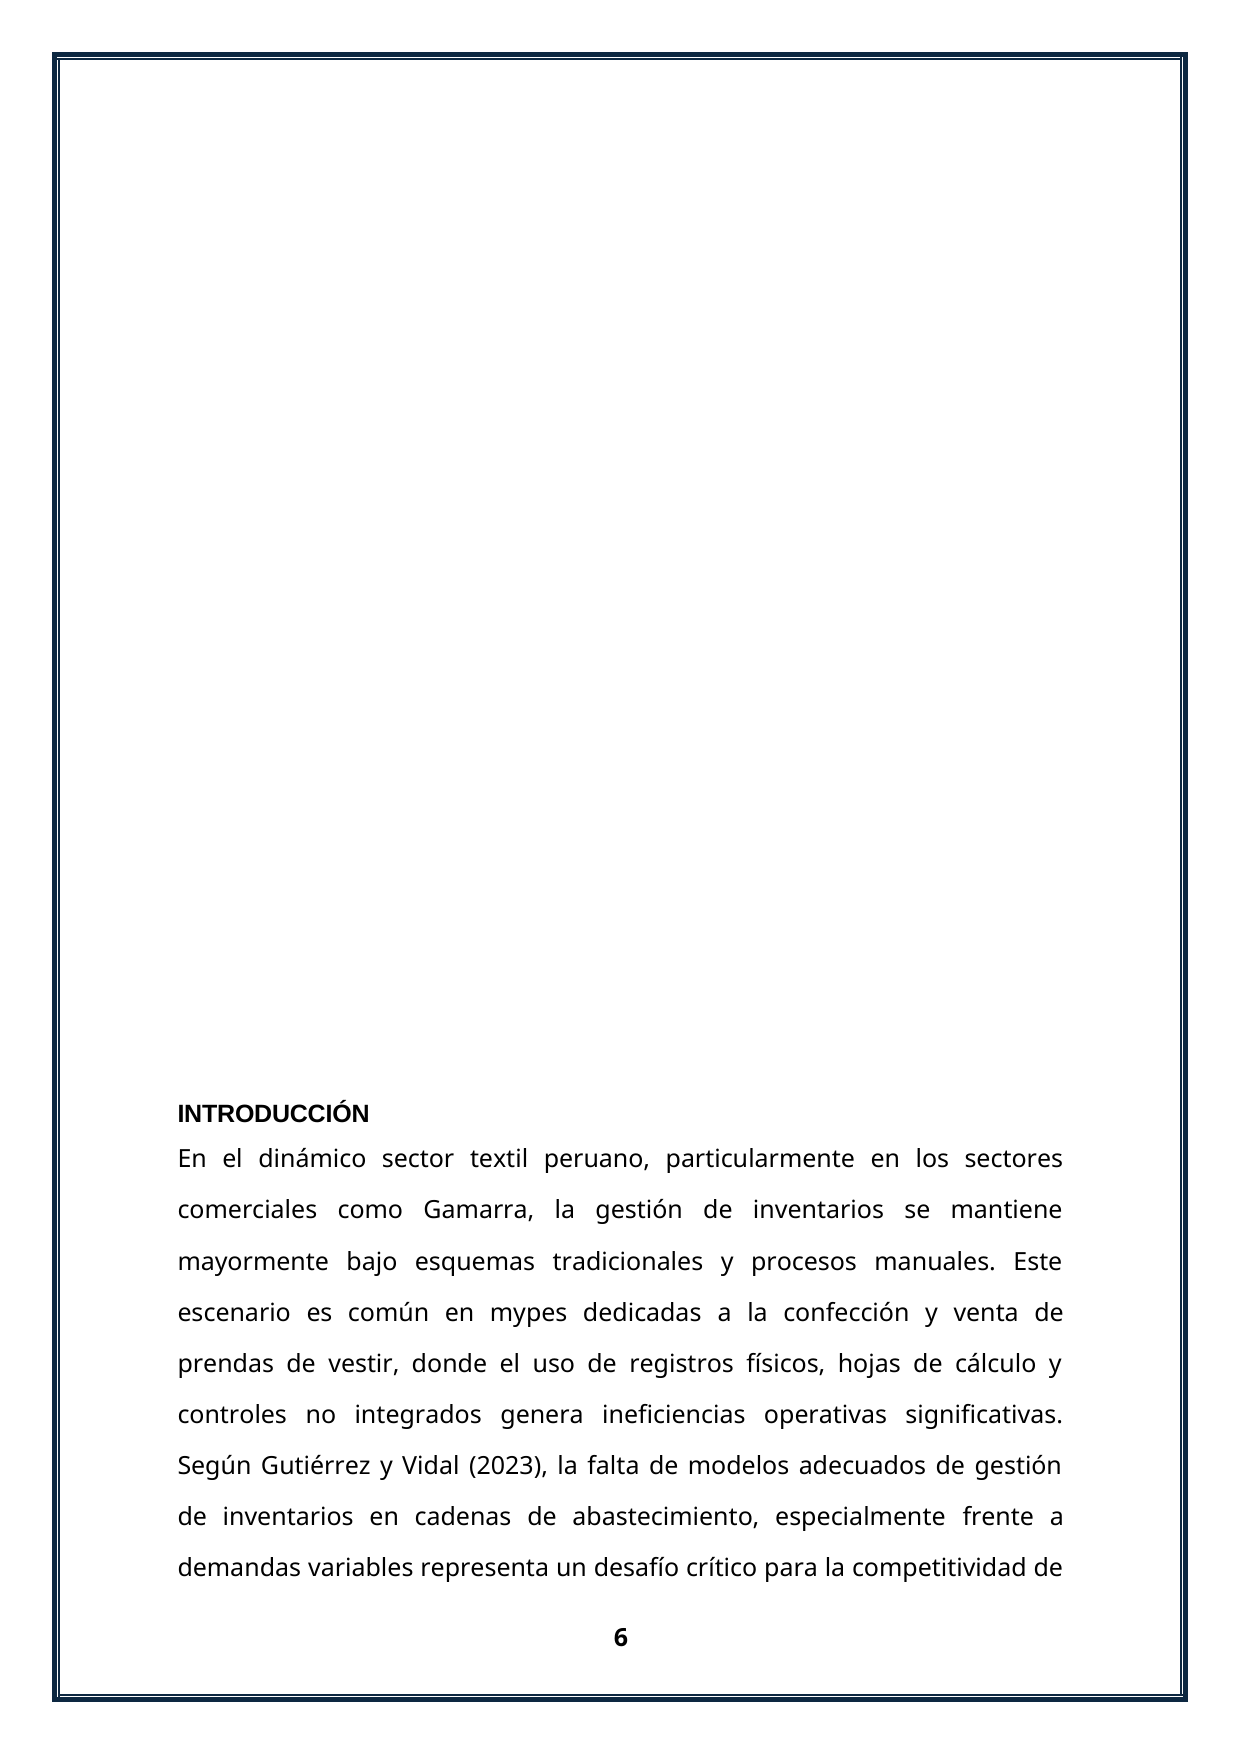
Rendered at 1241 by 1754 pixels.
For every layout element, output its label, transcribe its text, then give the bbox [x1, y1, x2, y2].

subtitle INTRODUCCIÓN [177, 1099, 1166, 1128]
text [177, 1141, 1064, 1583]
